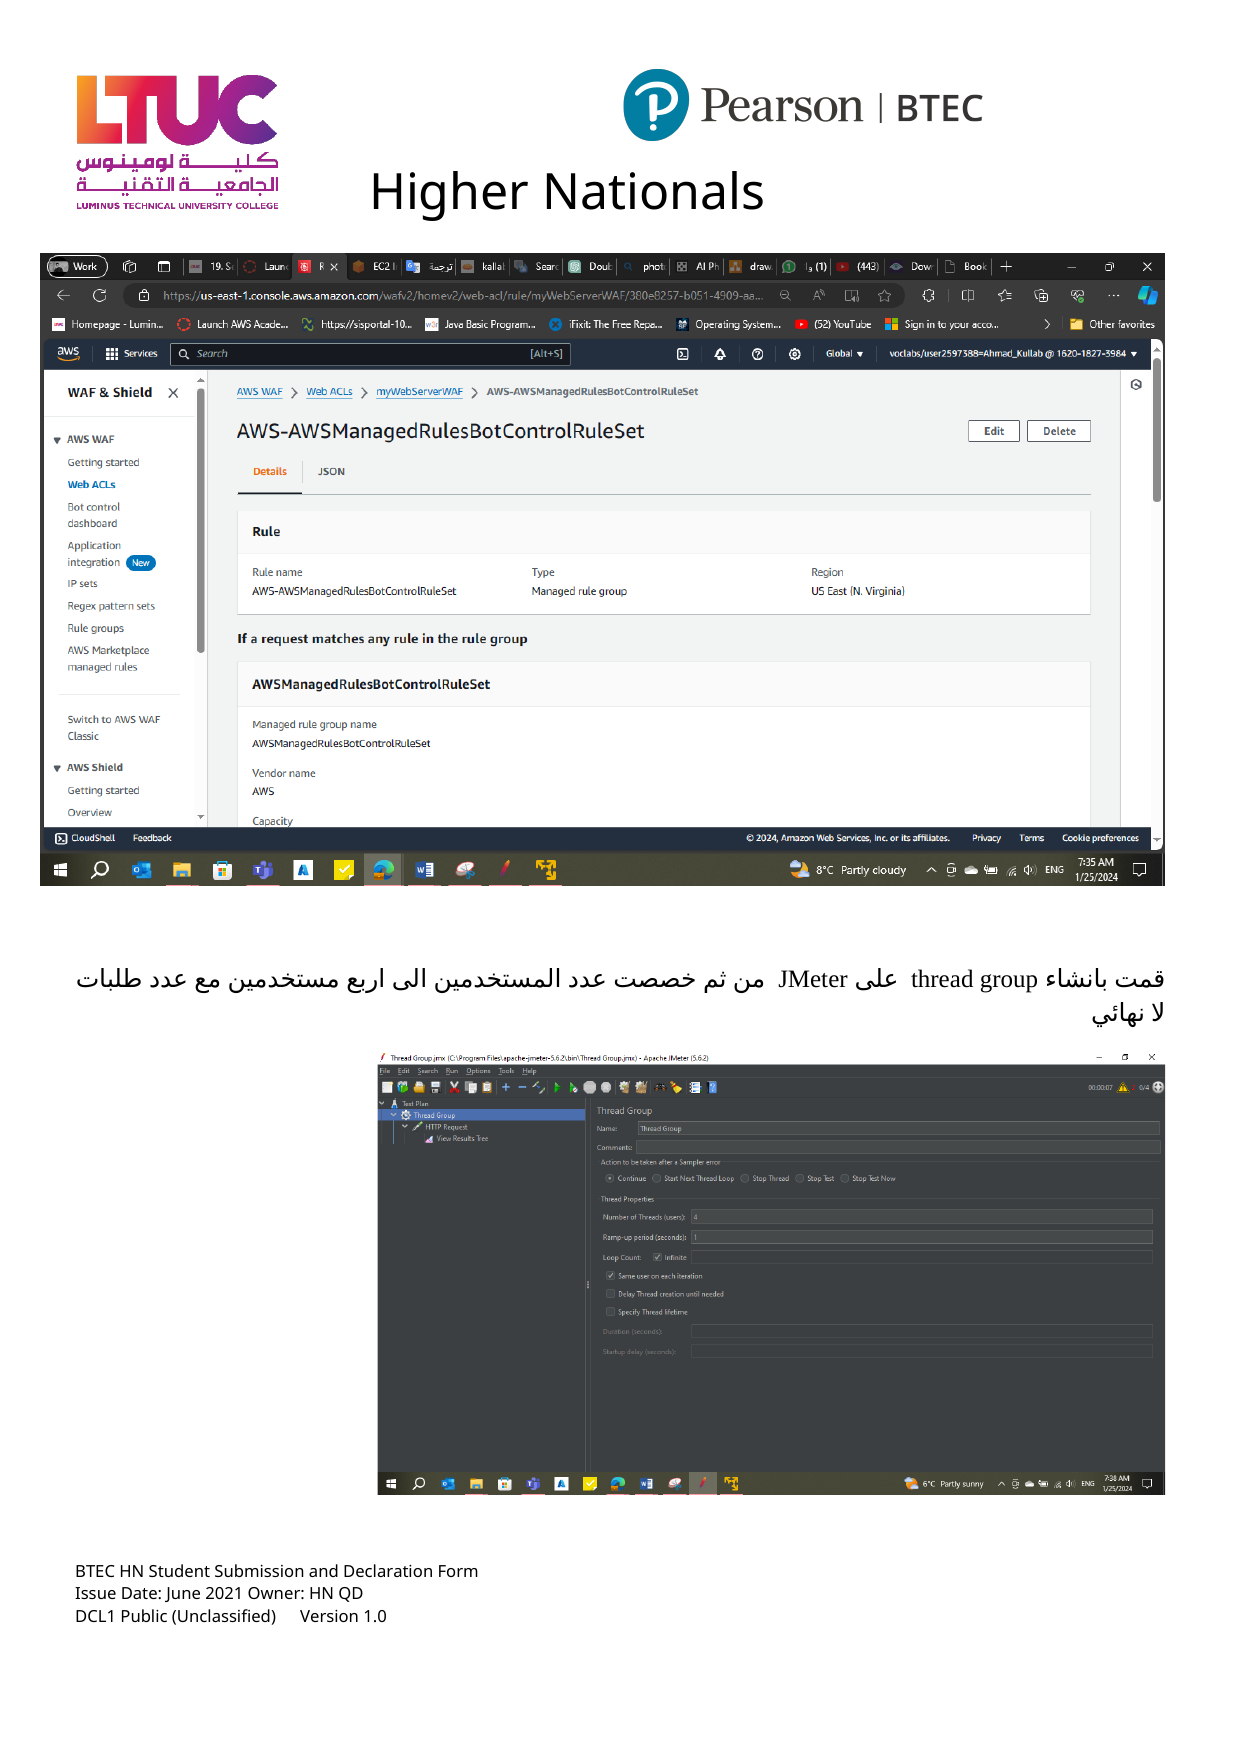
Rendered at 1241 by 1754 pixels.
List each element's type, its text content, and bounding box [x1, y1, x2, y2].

picture [40, 253, 1165, 886]
picture [377, 1051, 1166, 1495]
text قمت بانشاء thread group على JMeter من ثم خصصت عدد المستخدمين الى اربع مستخدمين مع عدد طلبات لا نهائي [75, 964, 1165, 1026]
picture [75, 73, 279, 210]
picture [615, 61, 994, 146]
